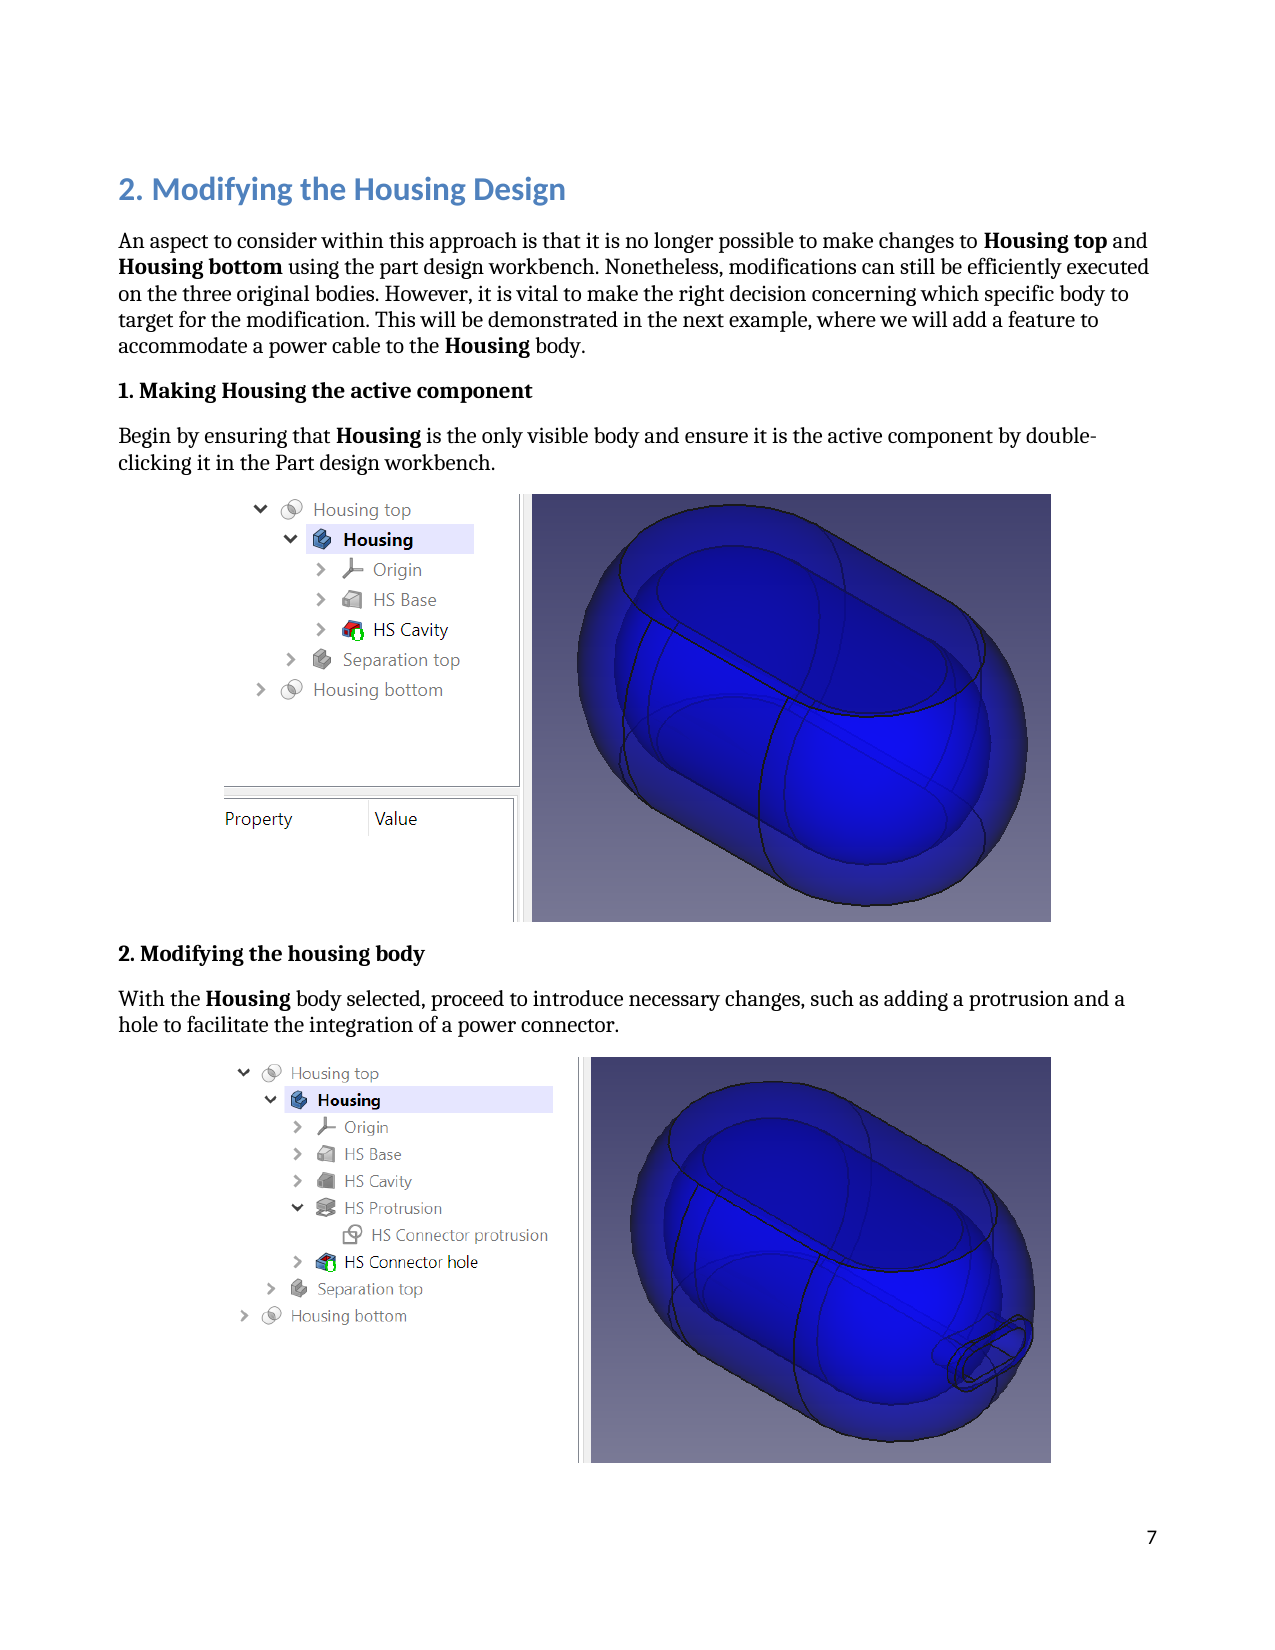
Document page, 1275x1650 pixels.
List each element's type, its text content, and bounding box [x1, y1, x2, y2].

text 1. Making Housing the active component [118, 378, 1157, 404]
subtitle Modifying the Housing Design [118, 168, 1157, 209]
text With the Housing body selected, proceed to introduce necessary changes, such as adding a protrusion and a hole to facilitate the integration of a power connector. [118, 986, 1157, 1038]
text 2. Modifying the housing body [118, 940, 1157, 967]
text Begin by ensuring that Housing is the only visible body and ensure it is the active component by double-clicking it in the Part design workbench. [118, 423, 1157, 476]
text An aspect to consider within this approach is that it is no longer possible to make changes to Housing top and Housing bottom using the part design workbench. Nonetheless, modifications can still be efficiently executed on the three original bodies. However, it is vital to make the right decision concerning which specific body to target for the modification. This will be demonstrated in the next example, where we will add a feature to accommodate a power cable to the Housing body. [118, 228, 1157, 359]
picture [224, 494, 1051, 922]
picture [224, 1057, 1051, 1463]
